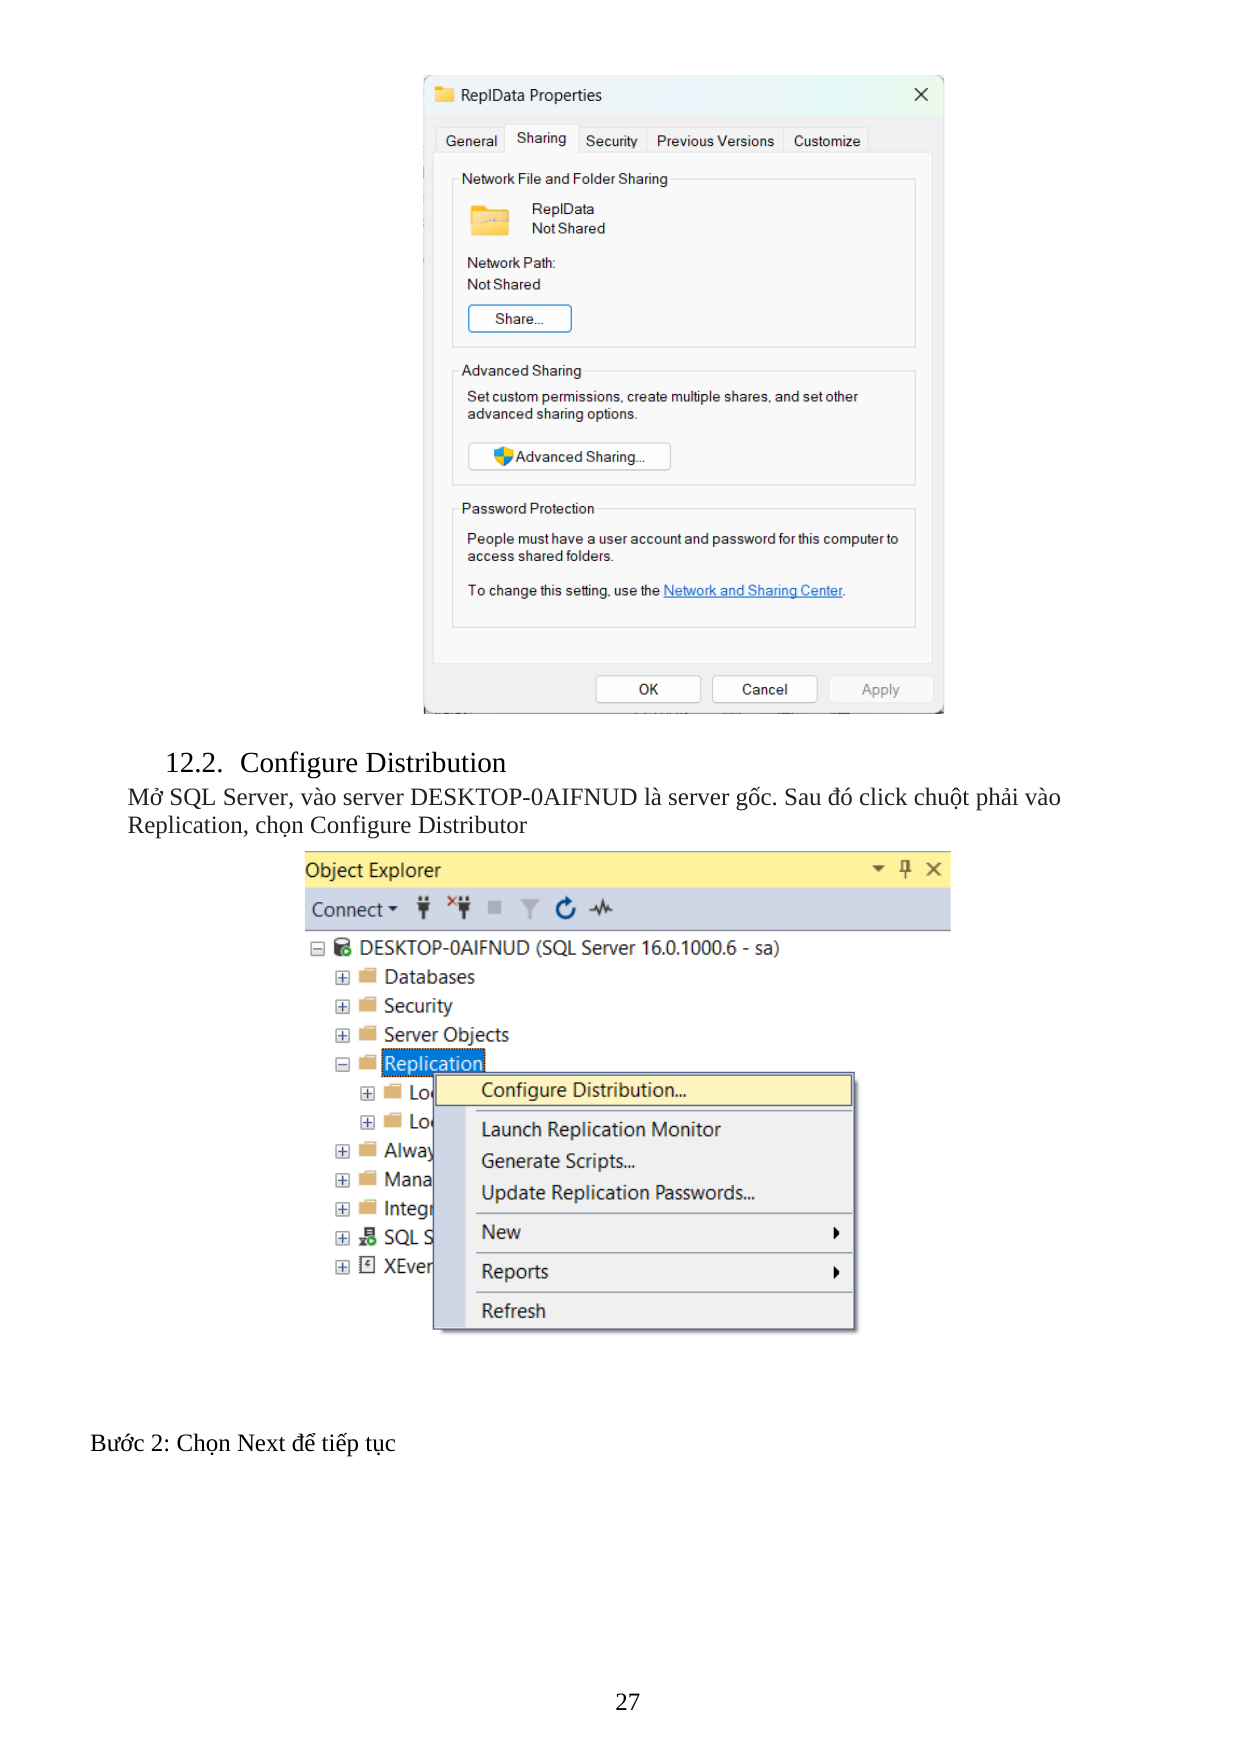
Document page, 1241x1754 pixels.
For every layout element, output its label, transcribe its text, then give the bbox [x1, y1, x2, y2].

text Replication, chọn Configure Distributor [127, 810, 1165, 839]
picture [423, 75, 945, 714]
text Bước 2: Chọn Next để tiếp tục [90, 1428, 1165, 1457]
text Mở SQL Server, vào server DESKTOP-0AIFNUD là server gốc. Sau đó click chuột phải vào [127, 782, 1165, 810]
subtitle Configure Distribution [165, 745, 1165, 779]
picture [304, 851, 951, 1397]
